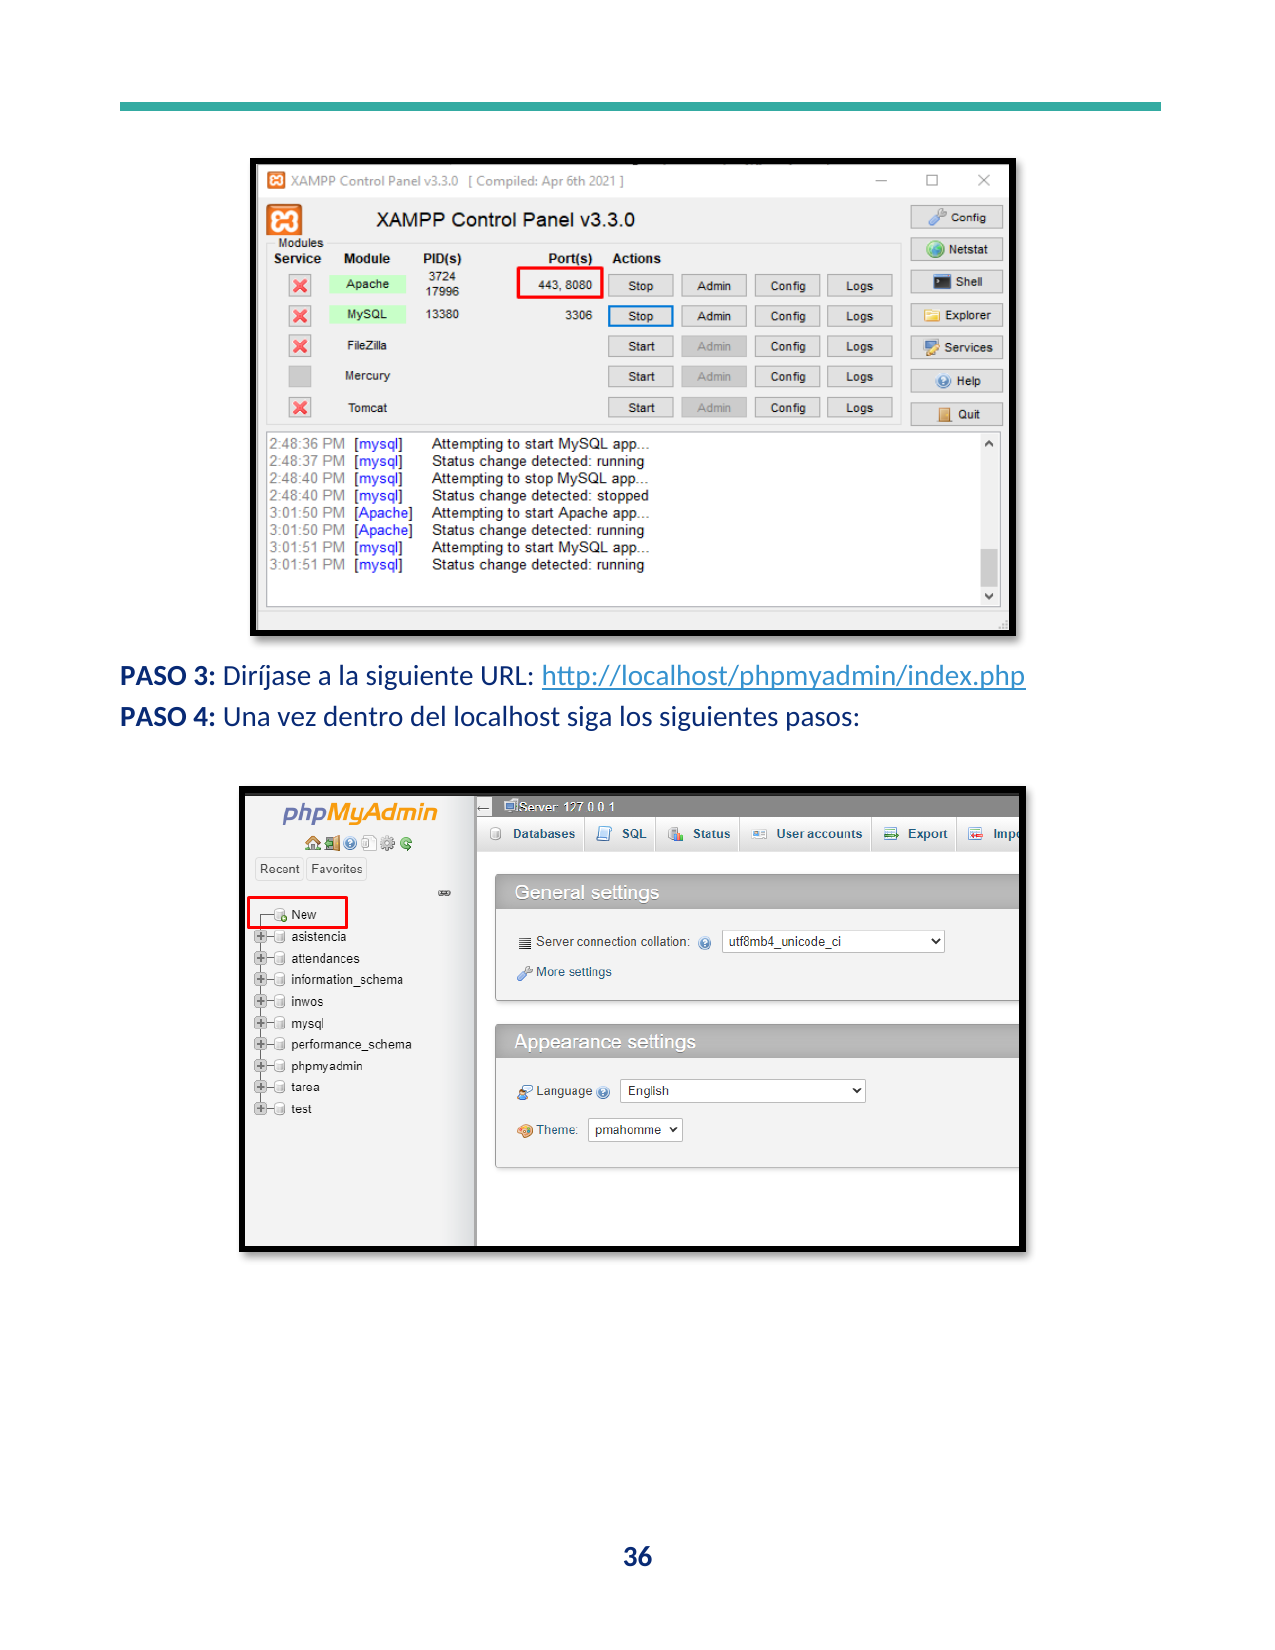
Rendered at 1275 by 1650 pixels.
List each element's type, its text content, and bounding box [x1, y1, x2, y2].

text PASO 3: Diríjase a la siguiente URL: http://localhost/phpmyadmin/index.php [120, 657, 1155, 693]
text PASO 4: Una vez dentro del localhost siga los siguientes pasos: [120, 698, 1155, 734]
picture [256, 164, 1009, 630]
picture [245, 793, 1019, 1246]
